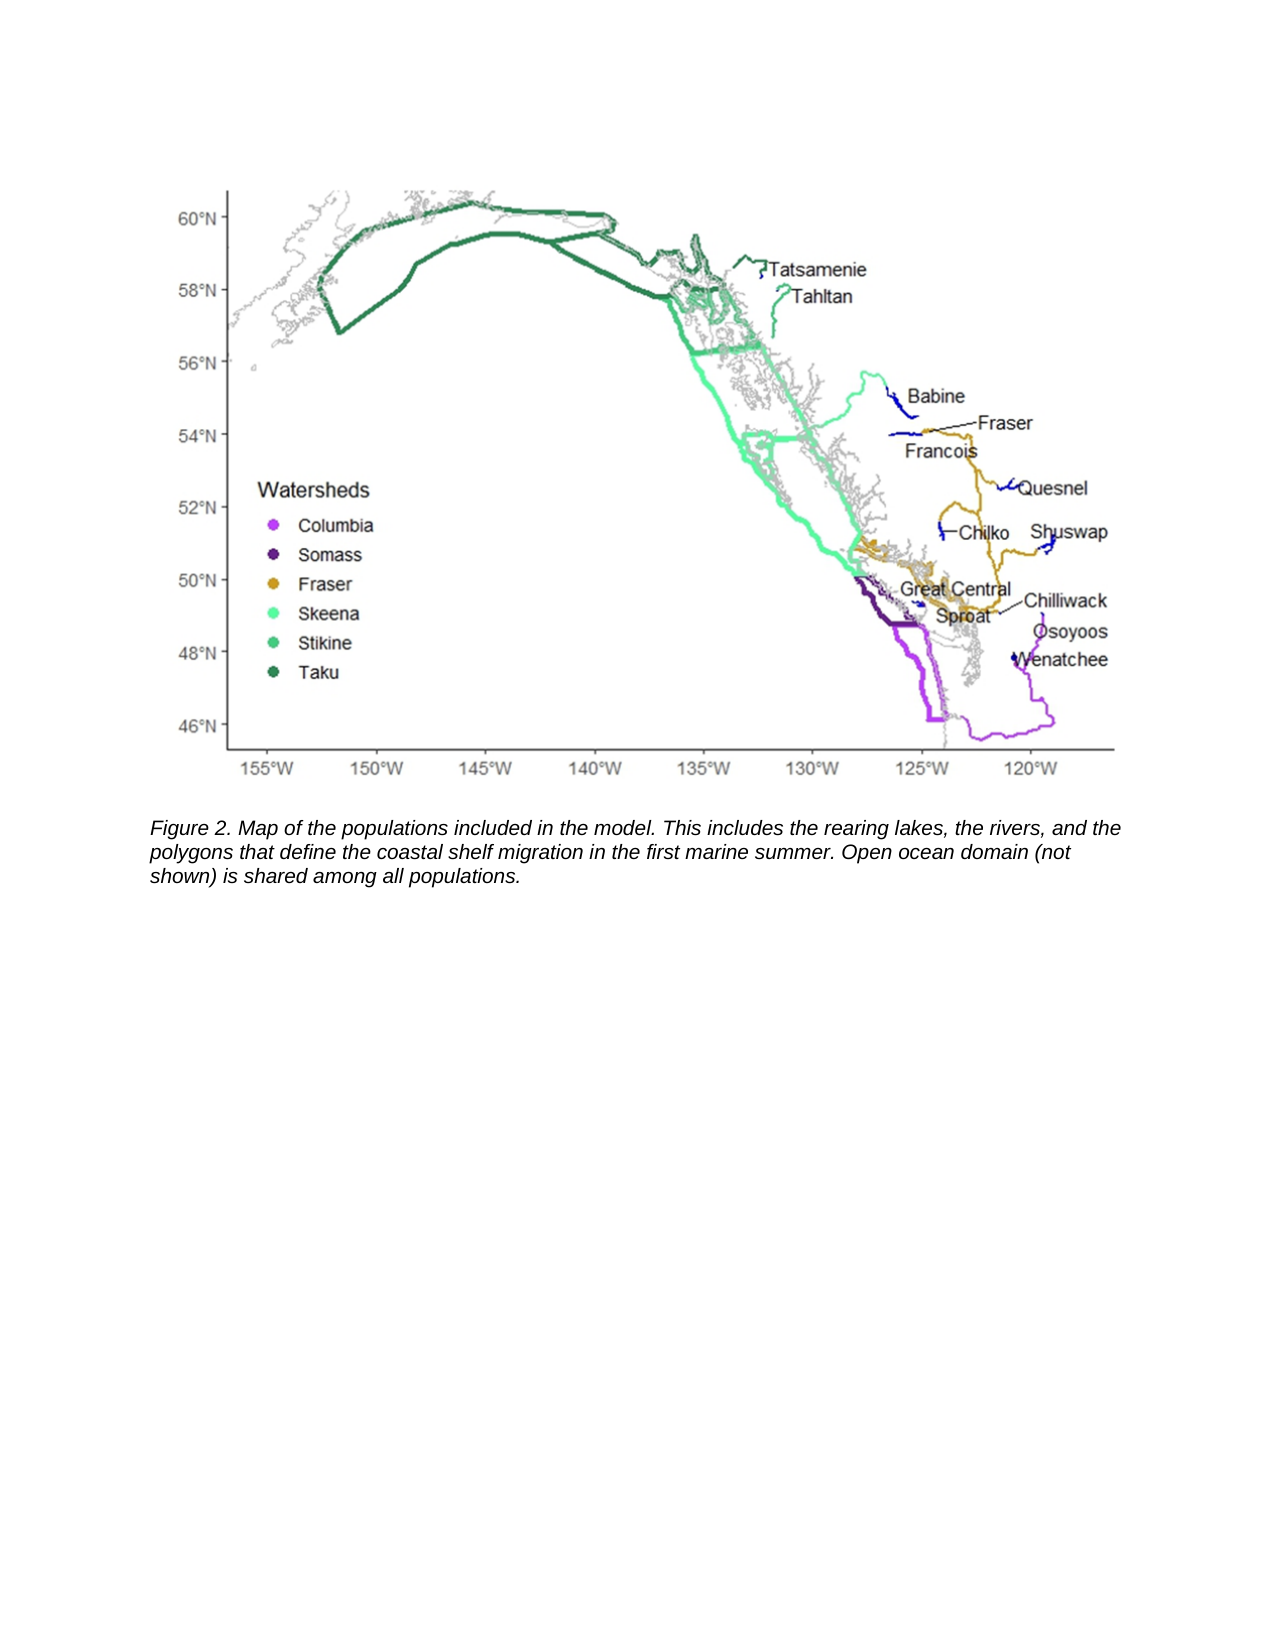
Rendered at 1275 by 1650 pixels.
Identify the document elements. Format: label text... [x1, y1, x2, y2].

text Figure 2. Map of the populations included in the model. This includes the rearing lakes, the rivers, and the polygons that define the coastal shelf migration in the first marine summer. Open ocean domain (not shown) is shared among all populations. [150, 816, 1125, 888]
picture [168, 165, 1126, 804]
